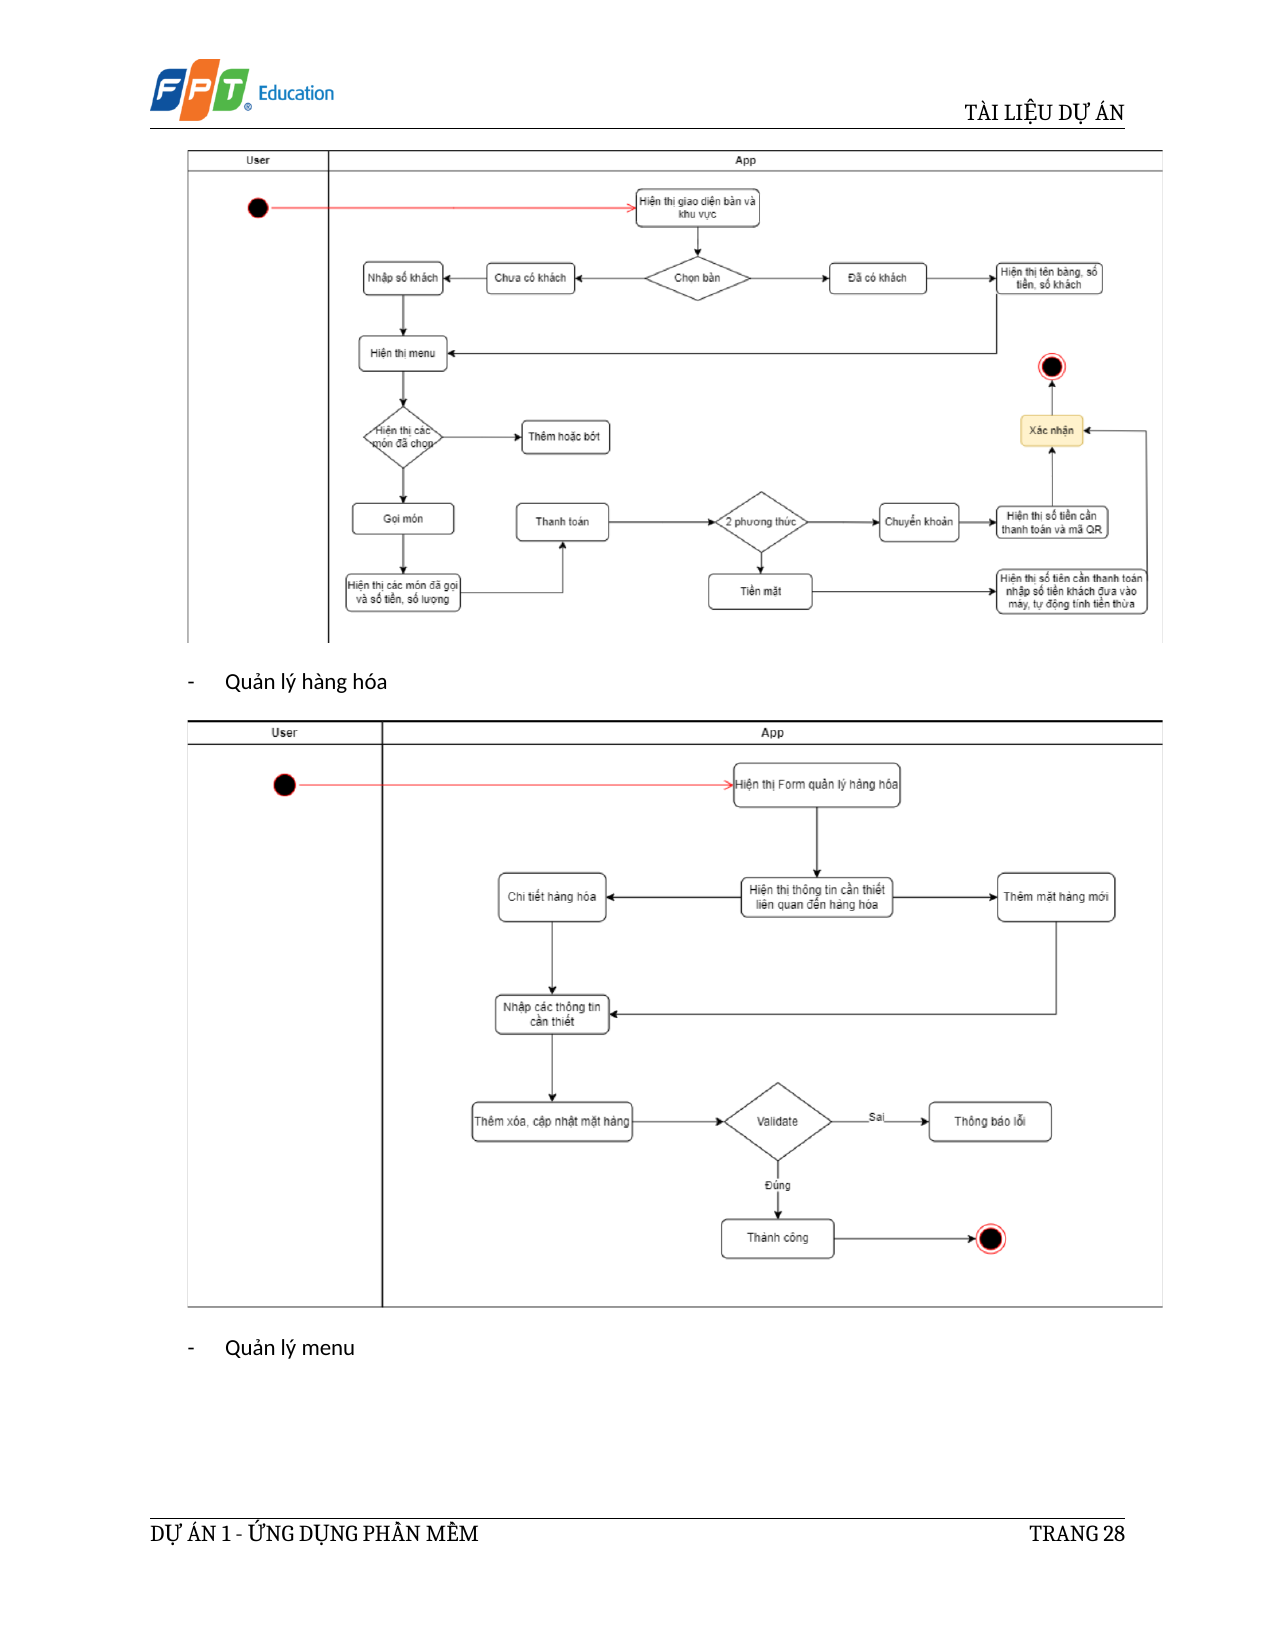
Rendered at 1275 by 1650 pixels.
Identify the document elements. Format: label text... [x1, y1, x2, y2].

list Quản lý menu [187, 1333, 1125, 1361]
picture [150, 59, 336, 121]
picture [187, 150, 1163, 643]
picture [187, 720, 1163, 1308]
list Quản lý hàng hóa [187, 667, 1125, 696]
